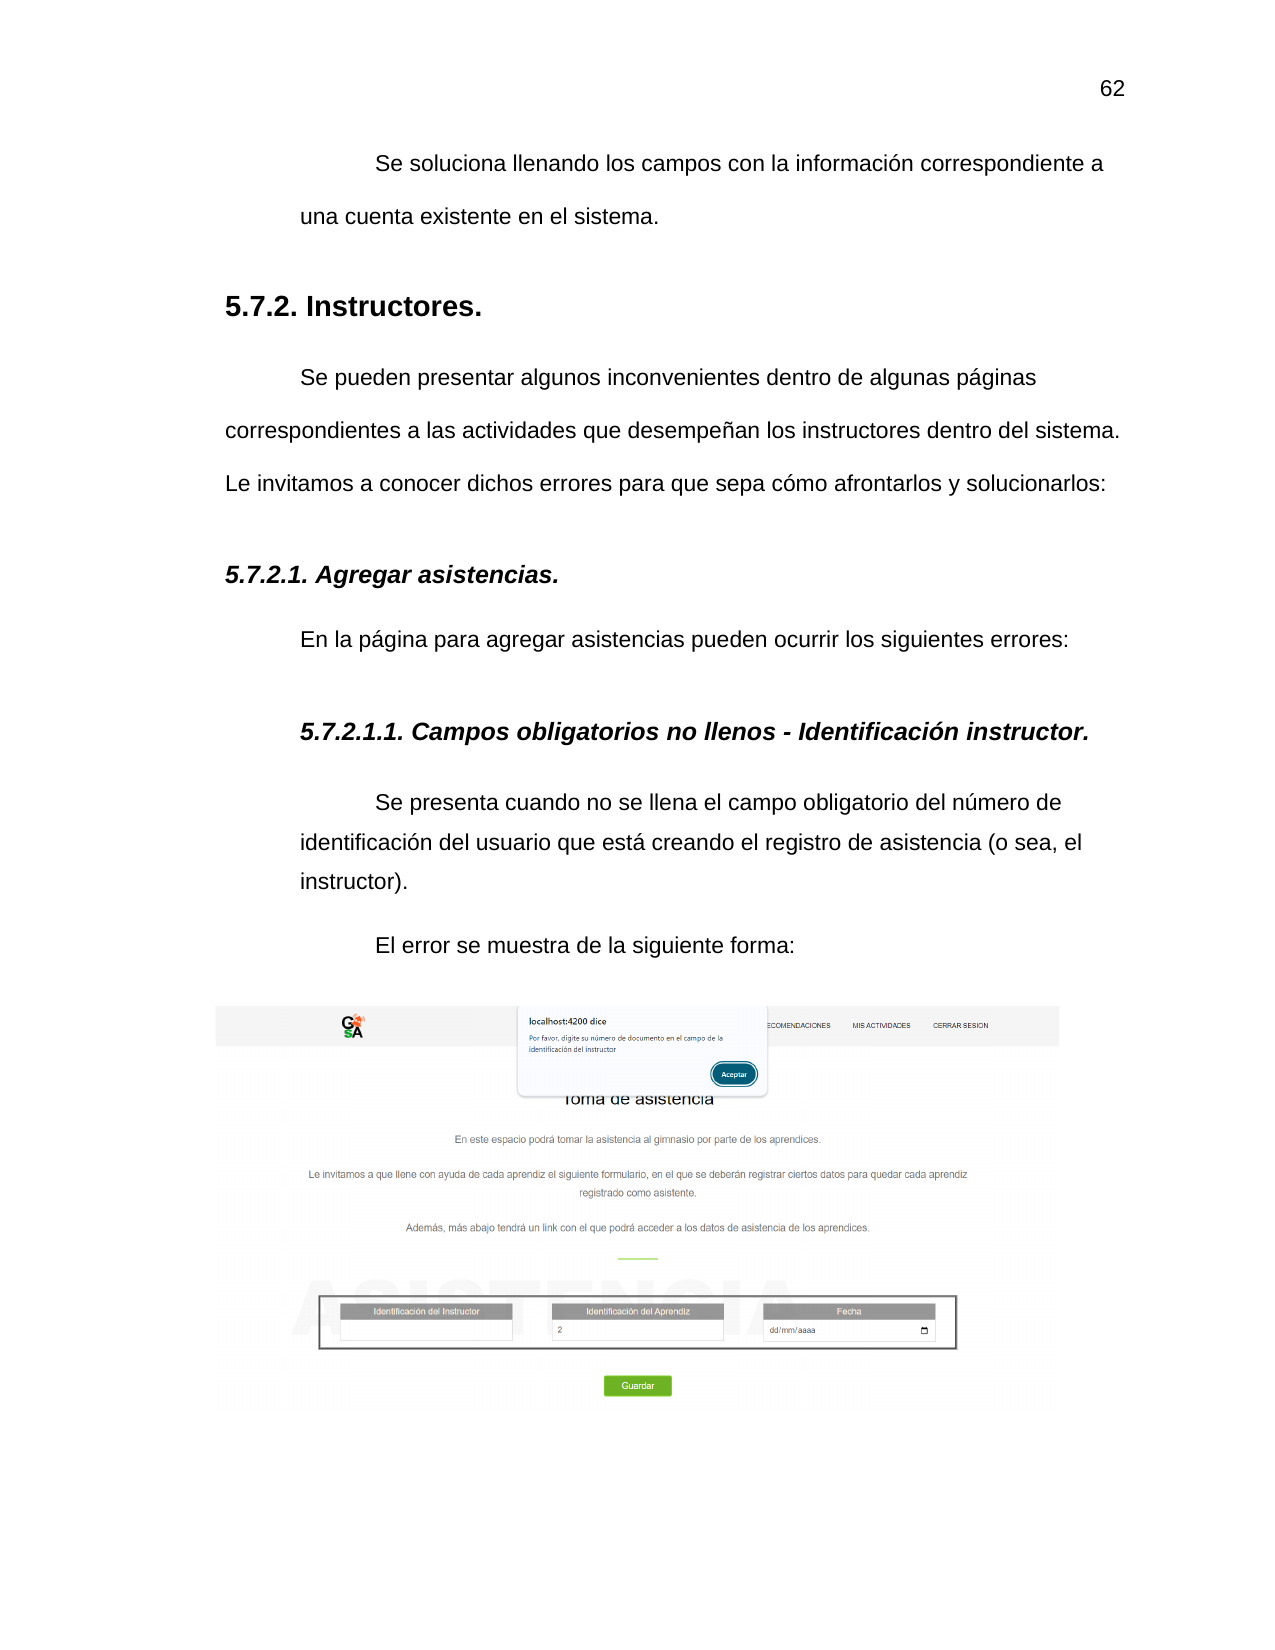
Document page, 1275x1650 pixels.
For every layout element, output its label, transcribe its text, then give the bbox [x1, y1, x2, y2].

picture [215, 1006, 1060, 1411]
text Se pueden presentar algunos inconvenientes dentro de algunas páginas correspondientes a las actividades que desempeñan los instructores dentro del sistema. Le invitamos a conocer dichos errores para que sepa cómo afrontarlos y solucionarlos: [225, 364, 1125, 496]
text Se soluciona llenando los campos con la información correspondiente a una cuenta existente en el sistema. [300, 150, 1125, 229]
subtitle 5.7.2.1. Agregar asistencias. [150, 560, 1125, 588]
text Se presenta cuando no se llena el campo obligatorio del número de identificación del usuario que está creando el registro de asistencia (o sea, el instructor). [300, 789, 1125, 894]
subtitle 5.7.2. Instructores. [150, 289, 1125, 322]
text El error se muestra de la siguiente forma: [300, 932, 1125, 959]
text 5.7.2.1.1. Campos obligatorios no llenos - Identificación instructor. [225, 717, 1125, 746]
text En la página para agregar asistencias pueden ocurrir los siguientes errores: [225, 626, 1125, 652]
